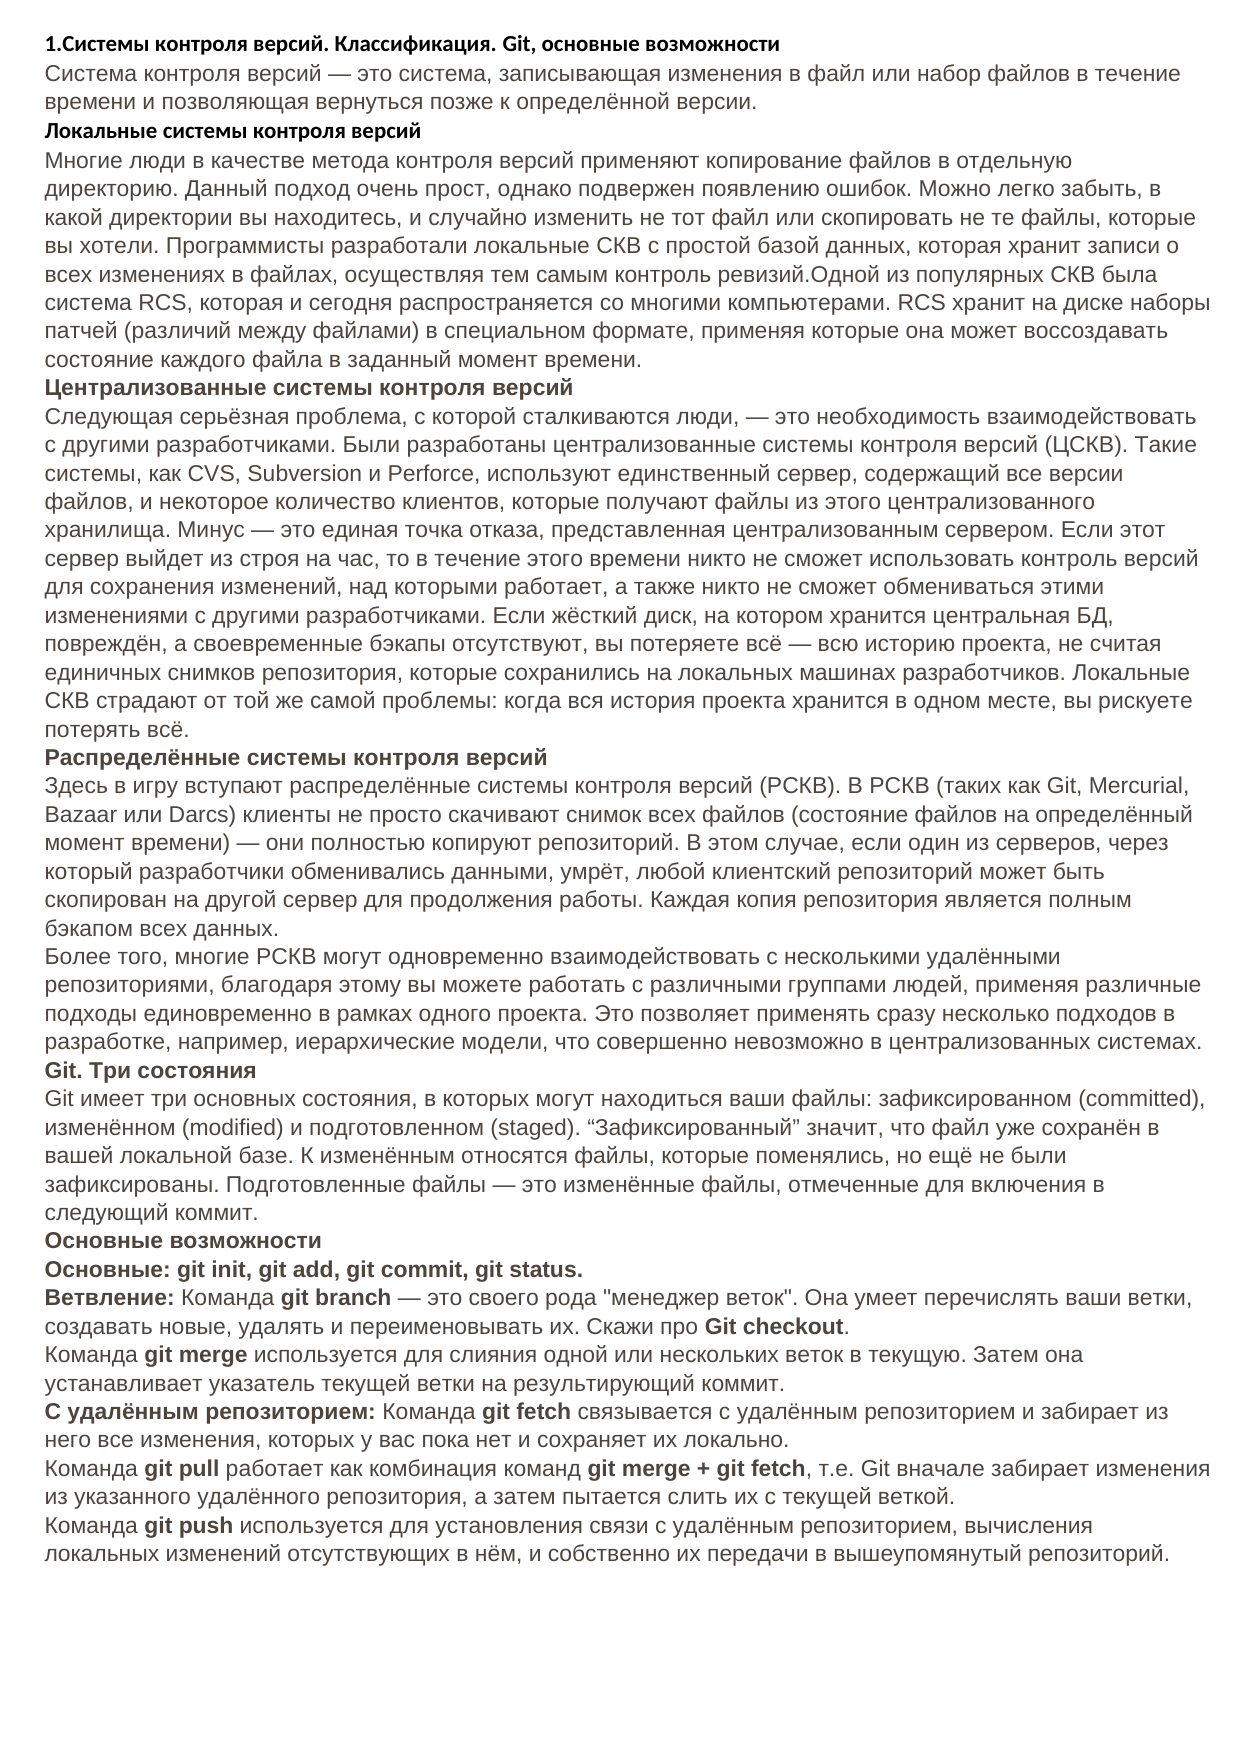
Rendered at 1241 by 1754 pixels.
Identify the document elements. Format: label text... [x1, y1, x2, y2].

text 1.Системы контроля версий. Классификация. Git, основные возможности Система контроля версий — это система, записывающая изменения в файл или набор файлов в течение времени и позволяющая вернуться позже к определённой версии. Локальные системы контроля версий Многие люди в качестве метода контроля версий применяют копирование файлов в отдельную директорию. Данный подход очень прост, однако подвержен появлению ошибок. Можно легко забыть, в какой директории вы находитесь, и случайно изменить не тот файл или скопировать не те файлы, которые вы хотели. Программисты разработали локальные СКВ с простой базой данных, которая хранит записи о всех изменениях в файлах, осуществляя тем самым контроль ревизий.Одной из популярных СКВ была система RCS, которая и сегодня распространяется со многими компьютерами. RCS хранит на диске наборы патчей (различий между файлами) в специальном формате, применяя которые она может воссоздавать состояние каждого файла в заданный момент времени. Централизованные системы контроля версий Следующая серьёзная проблема, с которой сталкиваются люди, — это необходимость взаимодействовать с другими разработчиками. Были разработаны централизованные системы контроля версий (ЦСКВ). Такие системы, как CVS, Subversion и Perforce, используют единственный сервер, содержащий все версии файлов, и некоторое количество клиентов, которые получают файлы из этого централизованного хранилища. Минус — это единая точка отказа, представленная централизованным сервером. Если этот сервер выйдет из строя на час, то в течение этого времени никто не сможет использовать контроль версий для сохранения изменений, над которыми работает, а также никто не сможет обмениваться этими изменениями с другими разработчиками. Если жёсткий диск, на котором хранится центральная БД, повреждён, а своевременные бэкапы отсутствуют, вы потеряете всё — всю историю проекта, не считая единичных снимков репозитория, которые сохранились на локальных машинах разработчиков. Локальные СКВ страдают от той же самой проблемы: когда вся история проекта хранится в одном месте, вы рискуете потерять всё. Распределённые системы контроля версий Здесь в игру вступают распределённые системы контроля версий (РСКВ). В РСКВ (таких как Git, Mercurial, Bazaar или Darcs) клиенты не просто скачивают снимок всех файлов (состояние файлов на определённый момент времени) — они полностью копируют репозиторий. В этом случае, если один из серверов, через который разработчики обменивались данными, умрёт, любой клиентский репозиторий может быть скопирован на другой сервер для продолжения работы. Каждая копия репозитория является полным бэкапом всех данных. Более того, многие РСКВ могут одновременно взаимодействовать с несколькими удалёнными репозиториями, благодаря этому вы можете работать с различными группами людей, применяя различные подходы единовременно в рамках одного проекта. Это позволяет применять сразу несколько подходов в разработке, например, иерархические модели, что совершенно невозможно в централизованных системах. Git. Три состояния Git имеет три основных состояния, в которых могут находиться ваши файлы: зафиксированном (committed), изменённом (modified) и подготовленном (staged). “Зафиксированный” значит, что файл уже сохранён в вашей локальной базе. К изменённым относятся файлы, которые поменялись, но ещё не были зафиксированы. Подготовленные файлы — это изменённые файлы, отмеченные для включения в следующий коммит. Основные возможности Основные: git init, git add, git commit, git status. Ветвление: Команда git branch — это своего рода "менеджер веток". Она умеет перечислять ваши ветки, создавать новые, удалять и переименовывать их. Скажи про Git checkout. Команда git merge используется для слияния одной или нескольких веток в текущую. Затем она устанавливает указатель текущей ветки на результирующий коммит. С удалённым репозиторием: Команда git fetch связывается с удалённым репозиторием и забирает из него все изменения, которых у вас пока нет и сохраняет их локально. Команда git pull работает как комбинация команд git merge + git fetch, т.е. Git вначале забирает изменения из указанного удалённого репозитория, а затем пытается слить их с текущей веткой. Команда git push используется для установления связи с удалённым репозиторием, вычисления локальных изменений отсутствующих в нём, и собственно их передачи в вышеупомянутый репозиторий. [44, 29, 1211, 1567]
